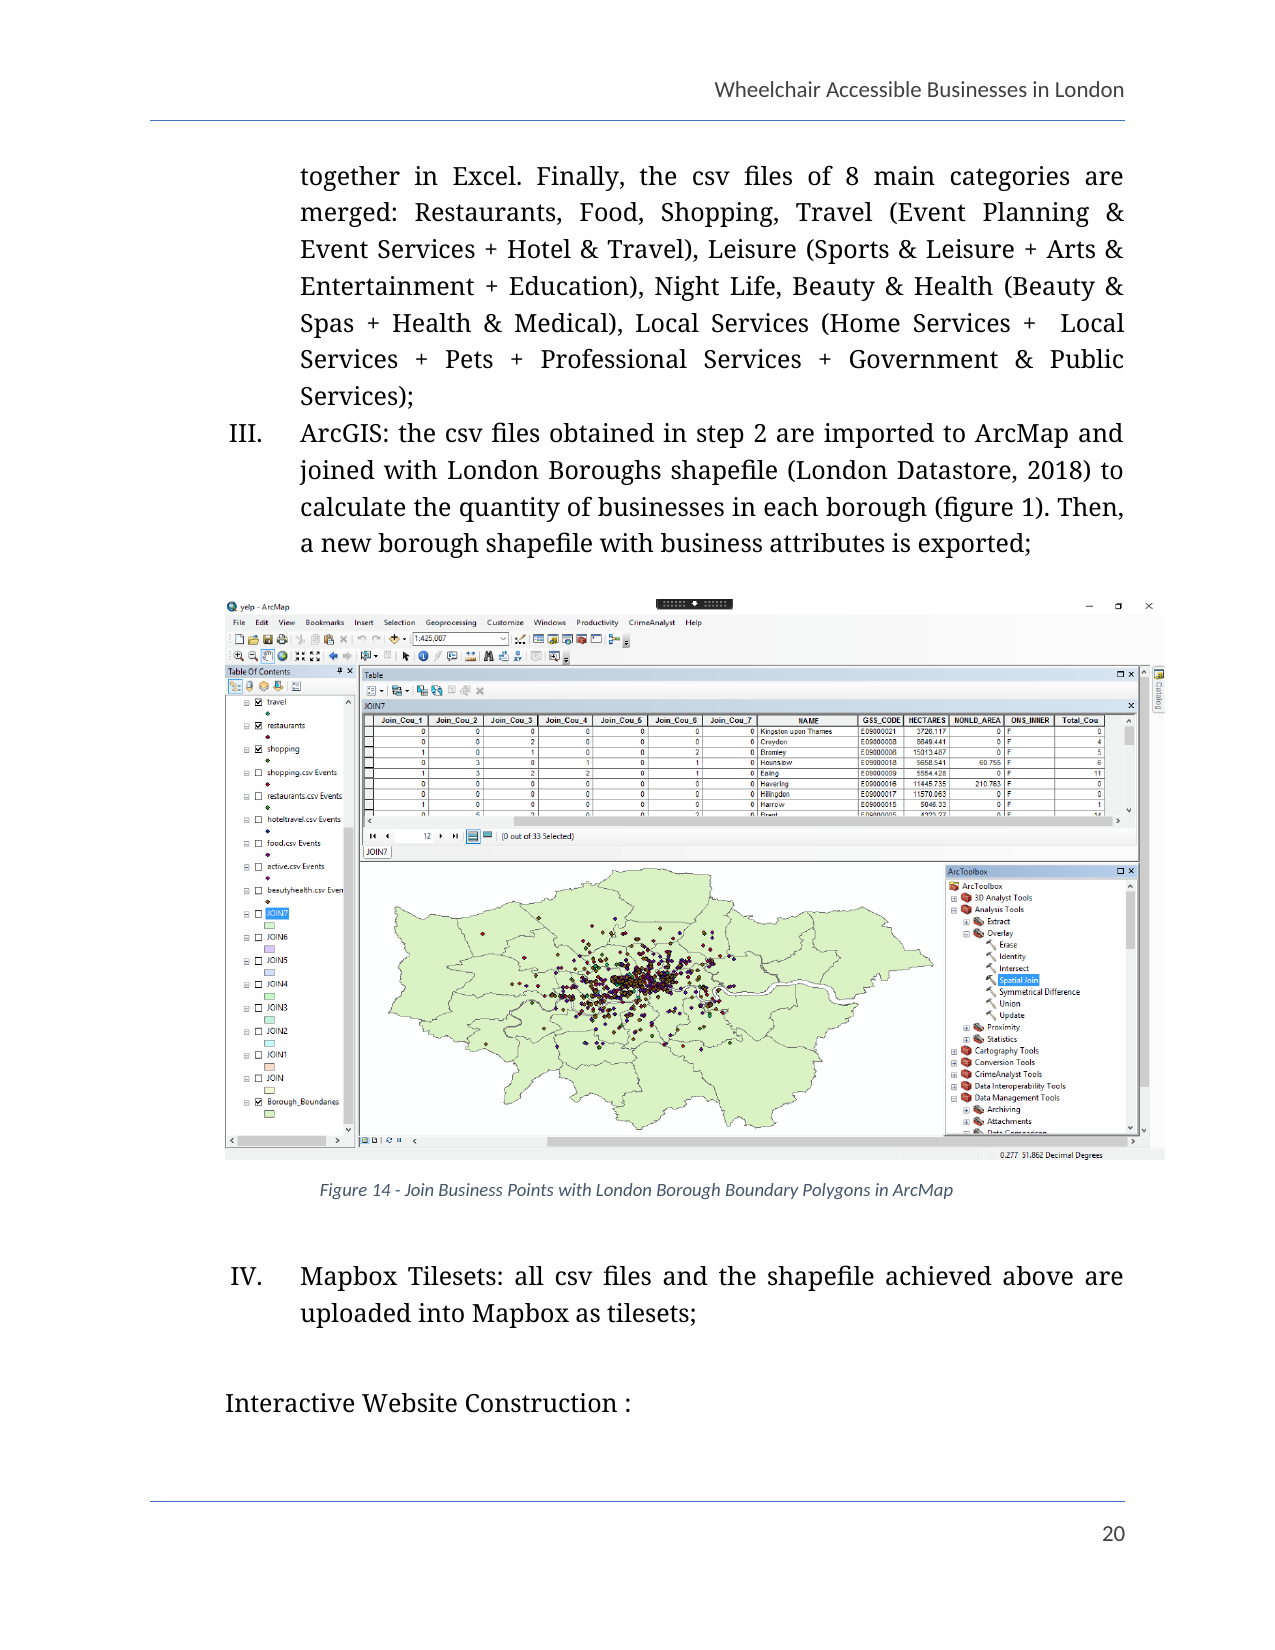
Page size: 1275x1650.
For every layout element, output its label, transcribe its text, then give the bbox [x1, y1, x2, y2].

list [262, 158, 1125, 413]
list Mapbox Tilesets: all csv files and the shapefile achieved above are uploaded into Mapbox as tilesets; [262, 1259, 1125, 1330]
text Figure 14 - Join Business Points with London Borough Boundary Polygons in ArcMap [150, 1178, 1125, 1201]
text Interactive Website Construction : [150, 1386, 1125, 1420]
picture [225, 599, 1165, 1160]
list ArcGIS: the csv files obtained in step 2 are imported to ArcMap and joined with London Boroughs shapefile (London Datastore, 2018) to calculate the quantity of businesses in each borough (figure 1). Then, a new borough shapefile with business attributes is exported; [262, 416, 1125, 560]
